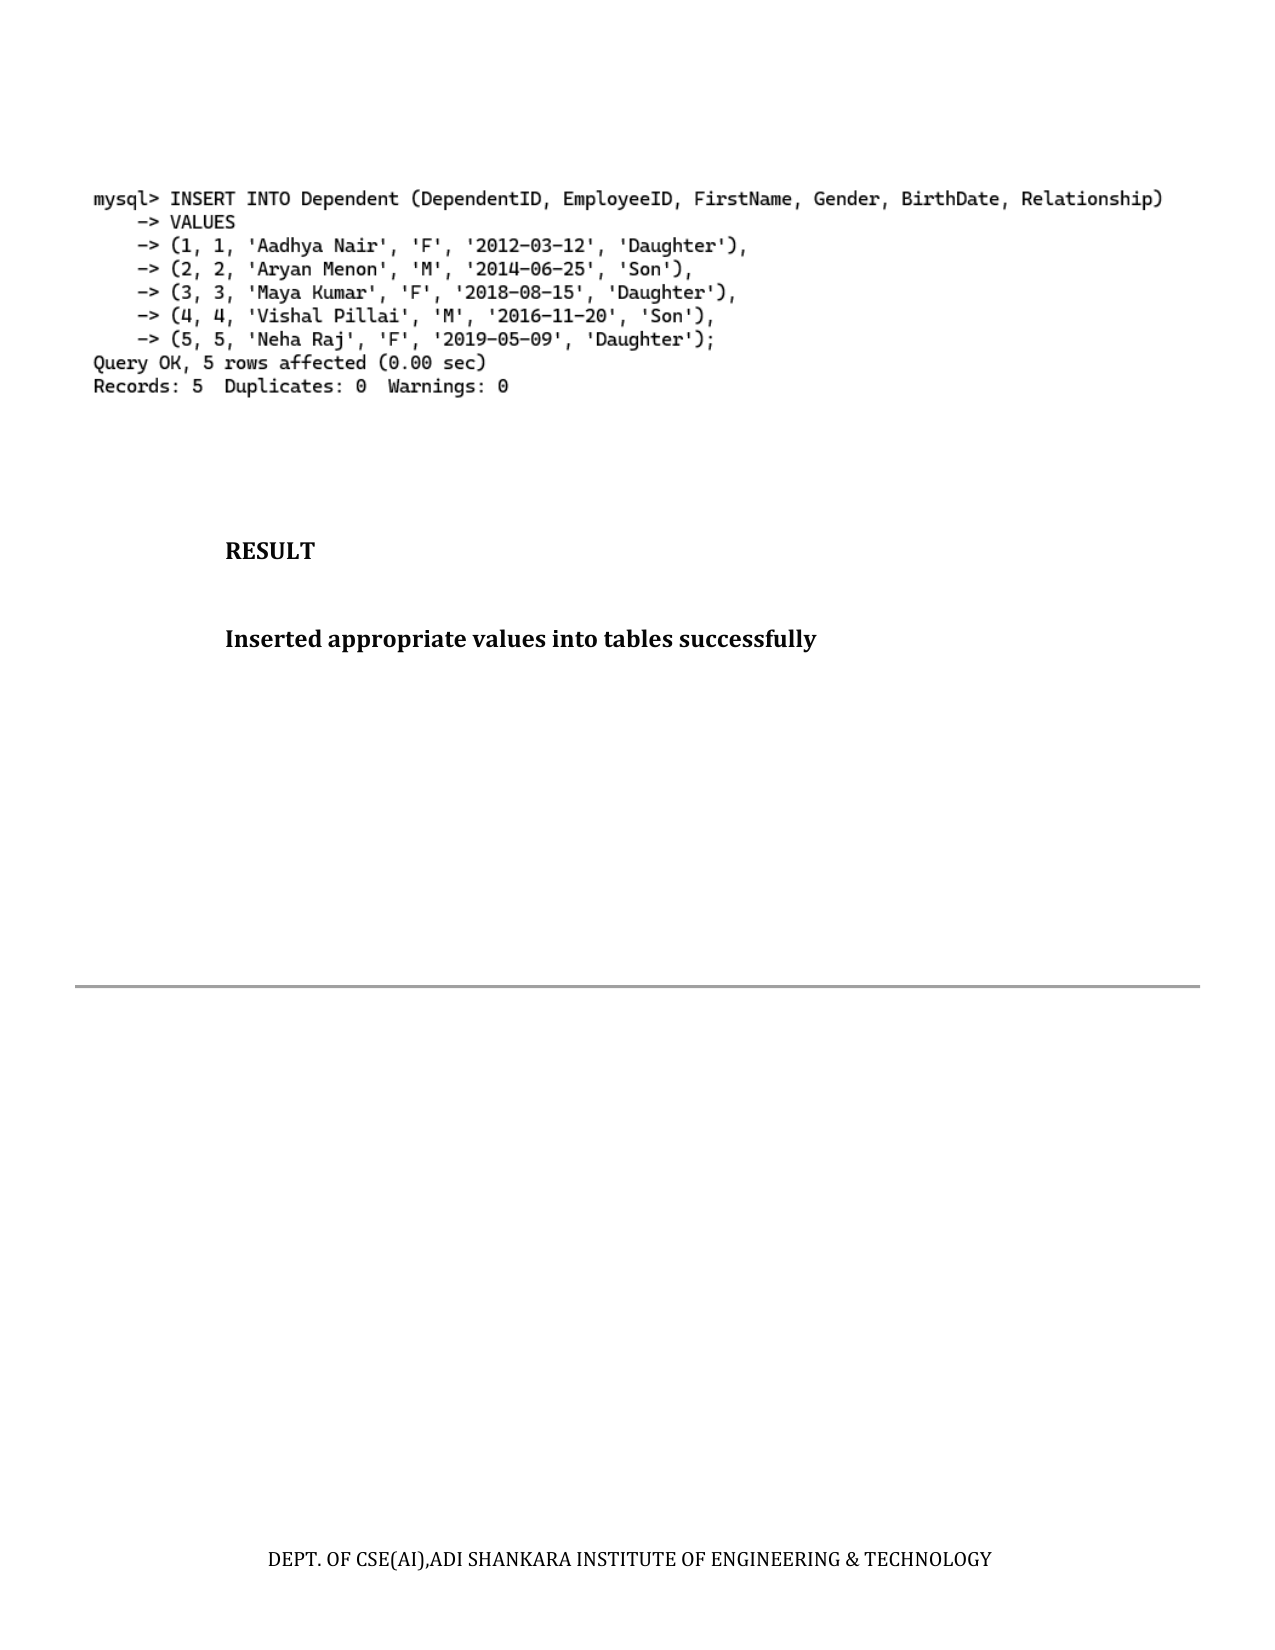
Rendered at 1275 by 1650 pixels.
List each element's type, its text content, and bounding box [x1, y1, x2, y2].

picture [90, 188, 1200, 405]
subtitle Inserted appropriate values into tables successfully [150, 623, 1200, 653]
subtitle RESULT [150, 536, 1200, 565]
